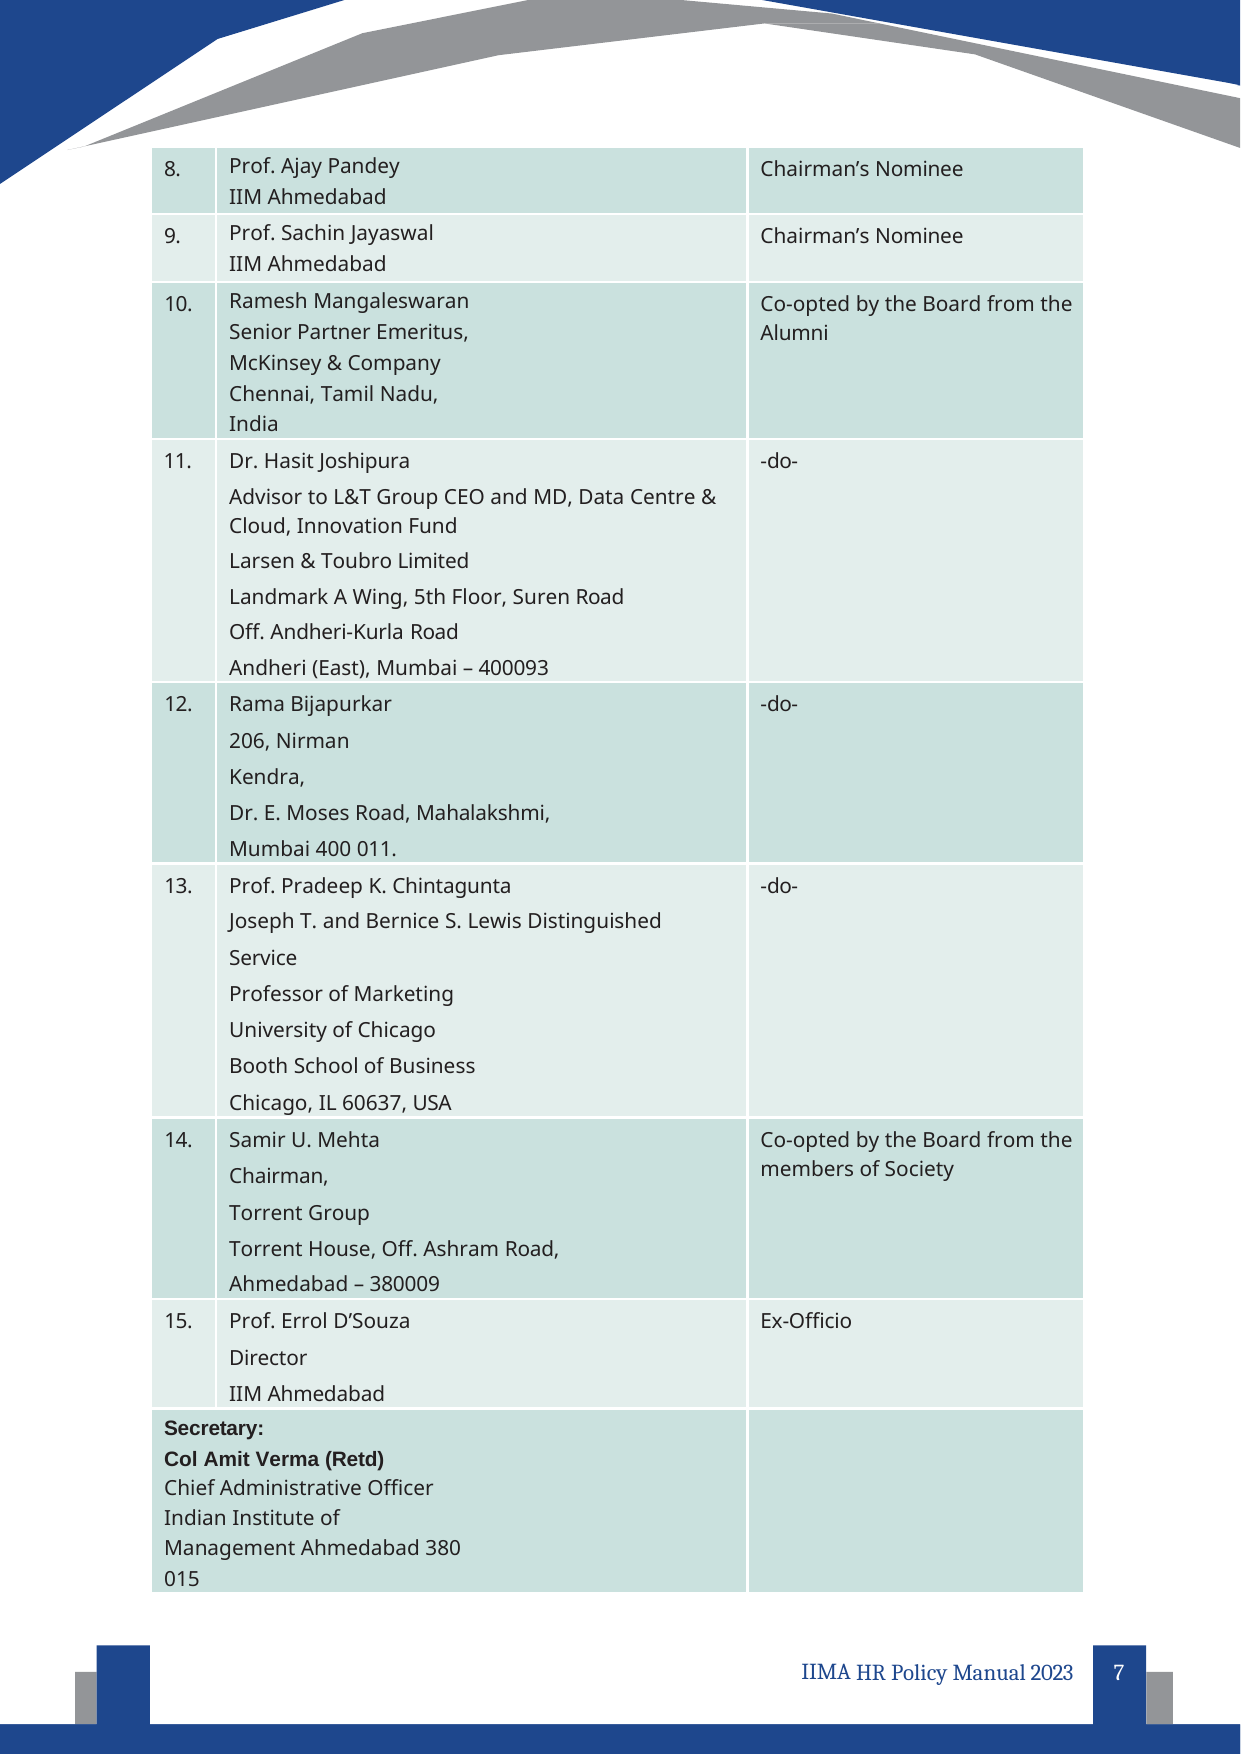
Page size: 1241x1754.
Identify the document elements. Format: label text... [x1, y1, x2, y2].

table_cell Prof. Sachin Jayaswal IIM Ahmedabad [217, 215, 746, 281]
table_cell 10. [152, 283, 215, 438]
table_cell 15. [152, 1300, 215, 1407]
table_cell -do- [749, 865, 1083, 1116]
table_header Prof. Ajay Pandey IIM Ahmedabad [217, 148, 746, 213]
table_cell Ex-Officio [749, 1300, 1083, 1407]
table_cell 12. [152, 683, 215, 862]
table_cell 14. [152, 1119, 215, 1298]
table_cell Prof. Pradeep K. Chintagunta Joseph T. and Bernice S. Lewis Distinguished Service Professor of Marketing University of Chicago Booth School of Business Chicago, IL 60637, USA [217, 865, 746, 1116]
table_cell Co-opted by the Board from the members of Society [749, 1119, 1083, 1298]
table_cell Ramesh Mangaleswaran Senior Partner Emeritus, McKinsey & Company Chennai, Tamil Nadu, India [217, 283, 746, 438]
table_cell [749, 1410, 1083, 1592]
table_cell Samir U. Mehta Chairman, Torrent Group Torrent House, Off. Ashram Road, Ahmedabad – 380009 [217, 1119, 746, 1298]
table_cell 9. [152, 215, 215, 281]
table_cell Rama Bijapurkar 206, Nirman Kendra, Dr. E. Moses Road, Mahalakshmi, Mumbai 400 011. [217, 683, 746, 862]
table_cell 13. [152, 865, 215, 1116]
table_cell -do- [749, 440, 1083, 681]
table_cell -do- [749, 683, 1083, 862]
table_cell Prof. Errol D’Souza Director IIM Ahmedabad [217, 1300, 746, 1407]
table_cell Secretary: Col Amit Verma (Retd) Chief Administrative Officer Indian Institute of Management Ahmedabad 380 015 [152, 1410, 746, 1592]
table_header Chairman’s Nominee [749, 148, 1083, 213]
table_cell 11. [152, 440, 215, 681]
table_cell Co-opted by the Board from the Alumni [749, 283, 1083, 438]
table_cell Chairman’s Nominee [749, 215, 1083, 281]
table_cell Dr. Hasit Joshipura Advisor to L&T Group CEO and MD, Data Centre & Cloud, Innovation Fund Larsen & Toubro Limited Landmark A Wing, 5th Floor, Suren Road Off. Andheri-Kurla Road Andheri (East), Mumbai – 400093 [217, 440, 746, 681]
table_header 8. [152, 148, 215, 213]
